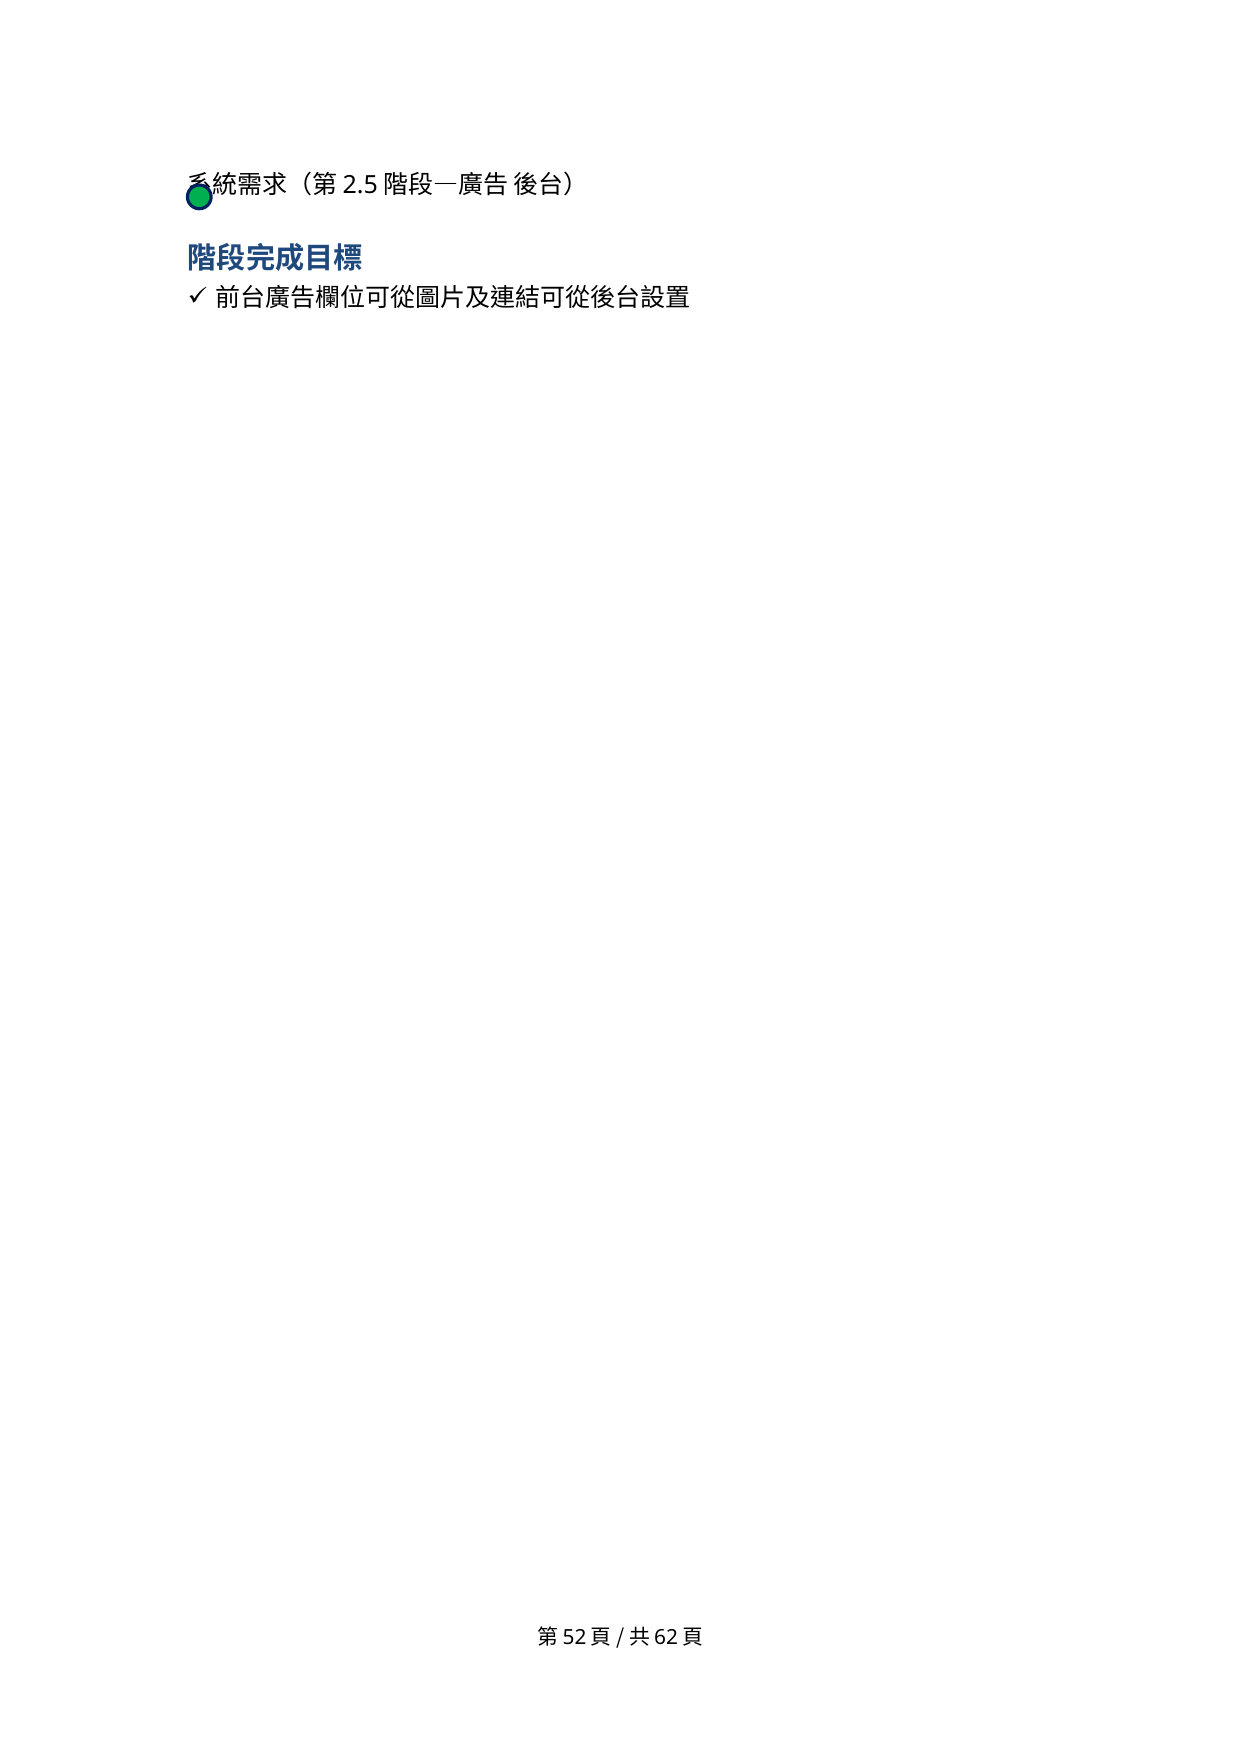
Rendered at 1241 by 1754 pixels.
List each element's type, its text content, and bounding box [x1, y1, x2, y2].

subtitle 階段完成目標 [187, 235, 1053, 277]
text 前台廣告欄位可從圖片及連結可從後台設置 [187, 277, 1053, 313]
